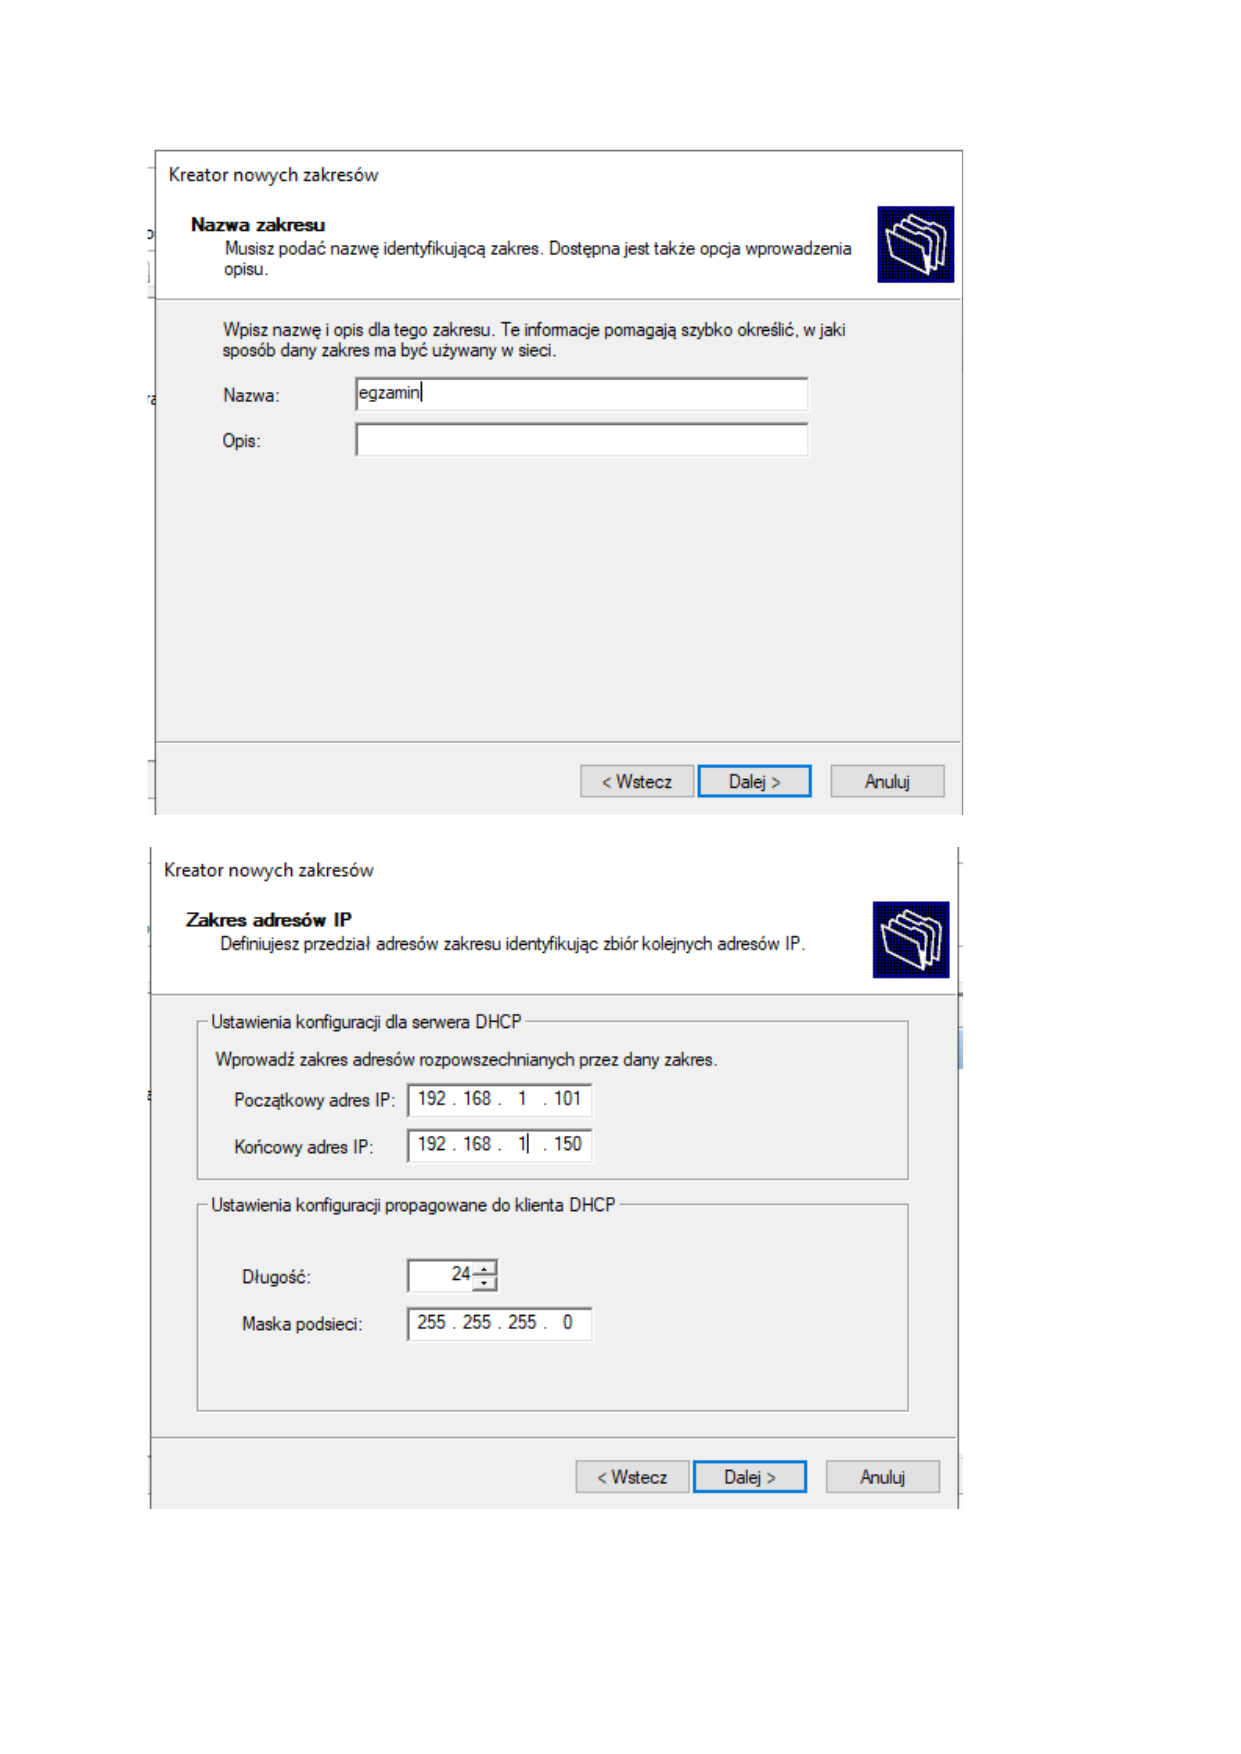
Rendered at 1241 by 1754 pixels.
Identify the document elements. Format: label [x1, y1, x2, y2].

picture [147, 847, 964, 1509]
picture [147, 147, 964, 815]
text [148, 148, 1093, 1568]
